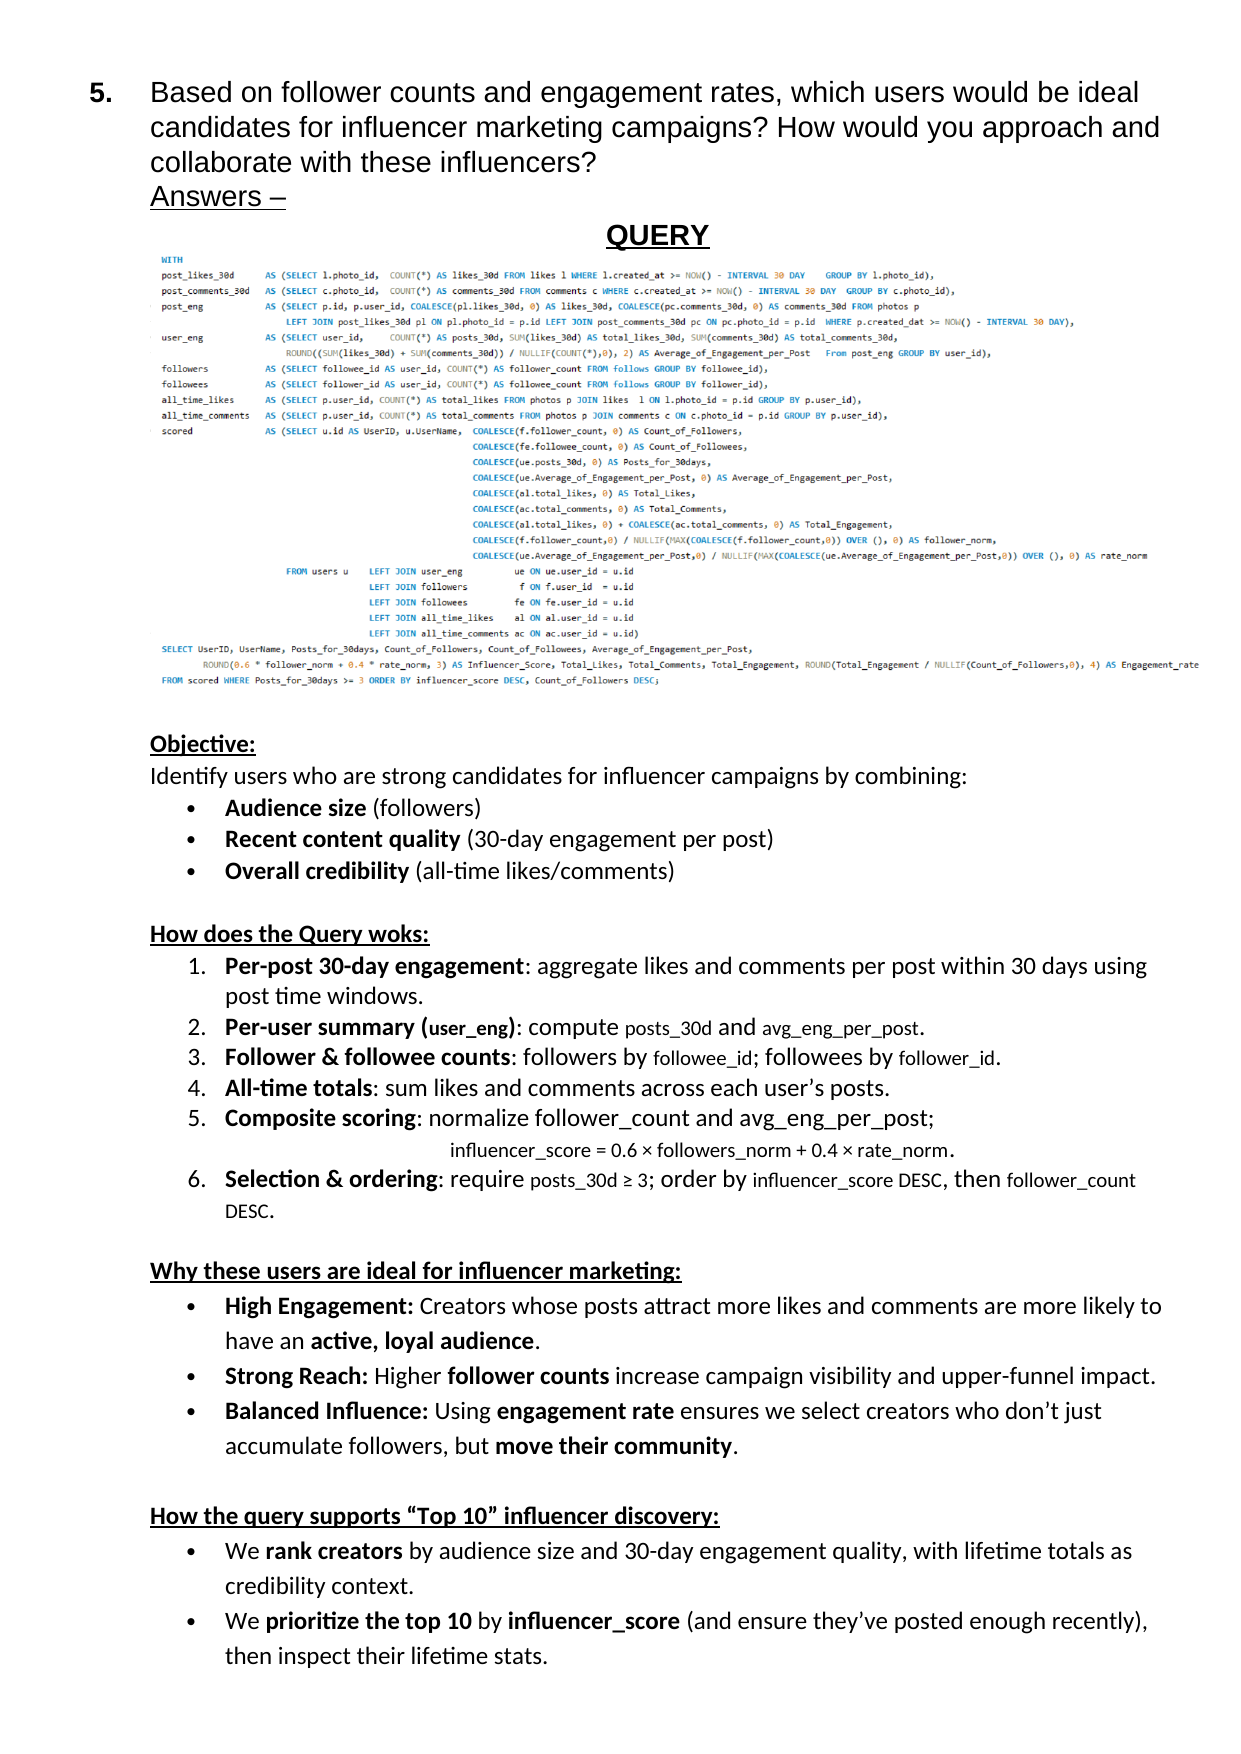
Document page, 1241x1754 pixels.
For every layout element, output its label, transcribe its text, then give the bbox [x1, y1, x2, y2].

text influencer_score = 0.6 × followers_norm + 0.4 × rate_norm. [375, 1133, 1165, 1164]
list Per-user summary (user_eng): compute posts_30d and avg_eng_per_post. [187, 1011, 1165, 1042]
text Objective: [150, 728, 1165, 759]
text QUERY [150, 218, 1165, 251]
list All-time totals: sum likes and comments across each user’s posts. [187, 1072, 1165, 1103]
list Answers – [150, 179, 1165, 213]
list Overall credibility (all-time likes/comments) [187, 855, 1165, 886]
picture [150, 252, 1212, 696]
list High Engagement: Creators whose posts attract more likes and comments are more likely to have an active, loyal audience. [187, 1290, 1165, 1356]
text Identify users who are strong candidates for influencer campaigns by combining: [150, 760, 1165, 791]
text How the query supports “Top 10” influencer discovery: [75, 1500, 1165, 1531]
text Why these users are ideal for influencer marketing: [75, 1255, 1165, 1286]
list Recent content quality (30-day engagement per post) [187, 823, 1165, 854]
list We prioritize the top 10 by influencer_score (and ensure they’ve posted enough recently), then inspect their lifetime stats. [187, 1605, 1165, 1671]
list Selection & ordering: require posts_30d ≥ 3; order by influencer_score DESC, then follower_count DESC. [187, 1164, 1165, 1225]
list We rank creators by audience size and 30-day engagement quality, with lifetime totals as credibility context. [187, 1535, 1165, 1601]
list Per-post 30-day engagement: aggregate likes and comments per post within 30 days using post time windows. [187, 950, 1165, 1011]
list Follower & followee counts: followers by followee_id; followees by follower_id. [187, 1042, 1165, 1072]
list Balanced Influence: Using engagement rate ensures we select creators who don’t just accumulate followers, but move their community. [187, 1395, 1165, 1461]
list Composite scoring: normalize follower_count and avg_eng_per_post; [187, 1103, 1165, 1133]
text How does the Query woks: [150, 918, 1165, 949]
list Based on follower counts and engagement rates, which users would be ideal candidates for influencer marketing campaigns? How would you approach and collaborate with these influencers? [112, 75, 1165, 178]
list Strong Reach: Higher follower counts increase campaign visibility and upper-funnel impact. [187, 1360, 1165, 1391]
list Audience size (followers) [187, 792, 1165, 822]
